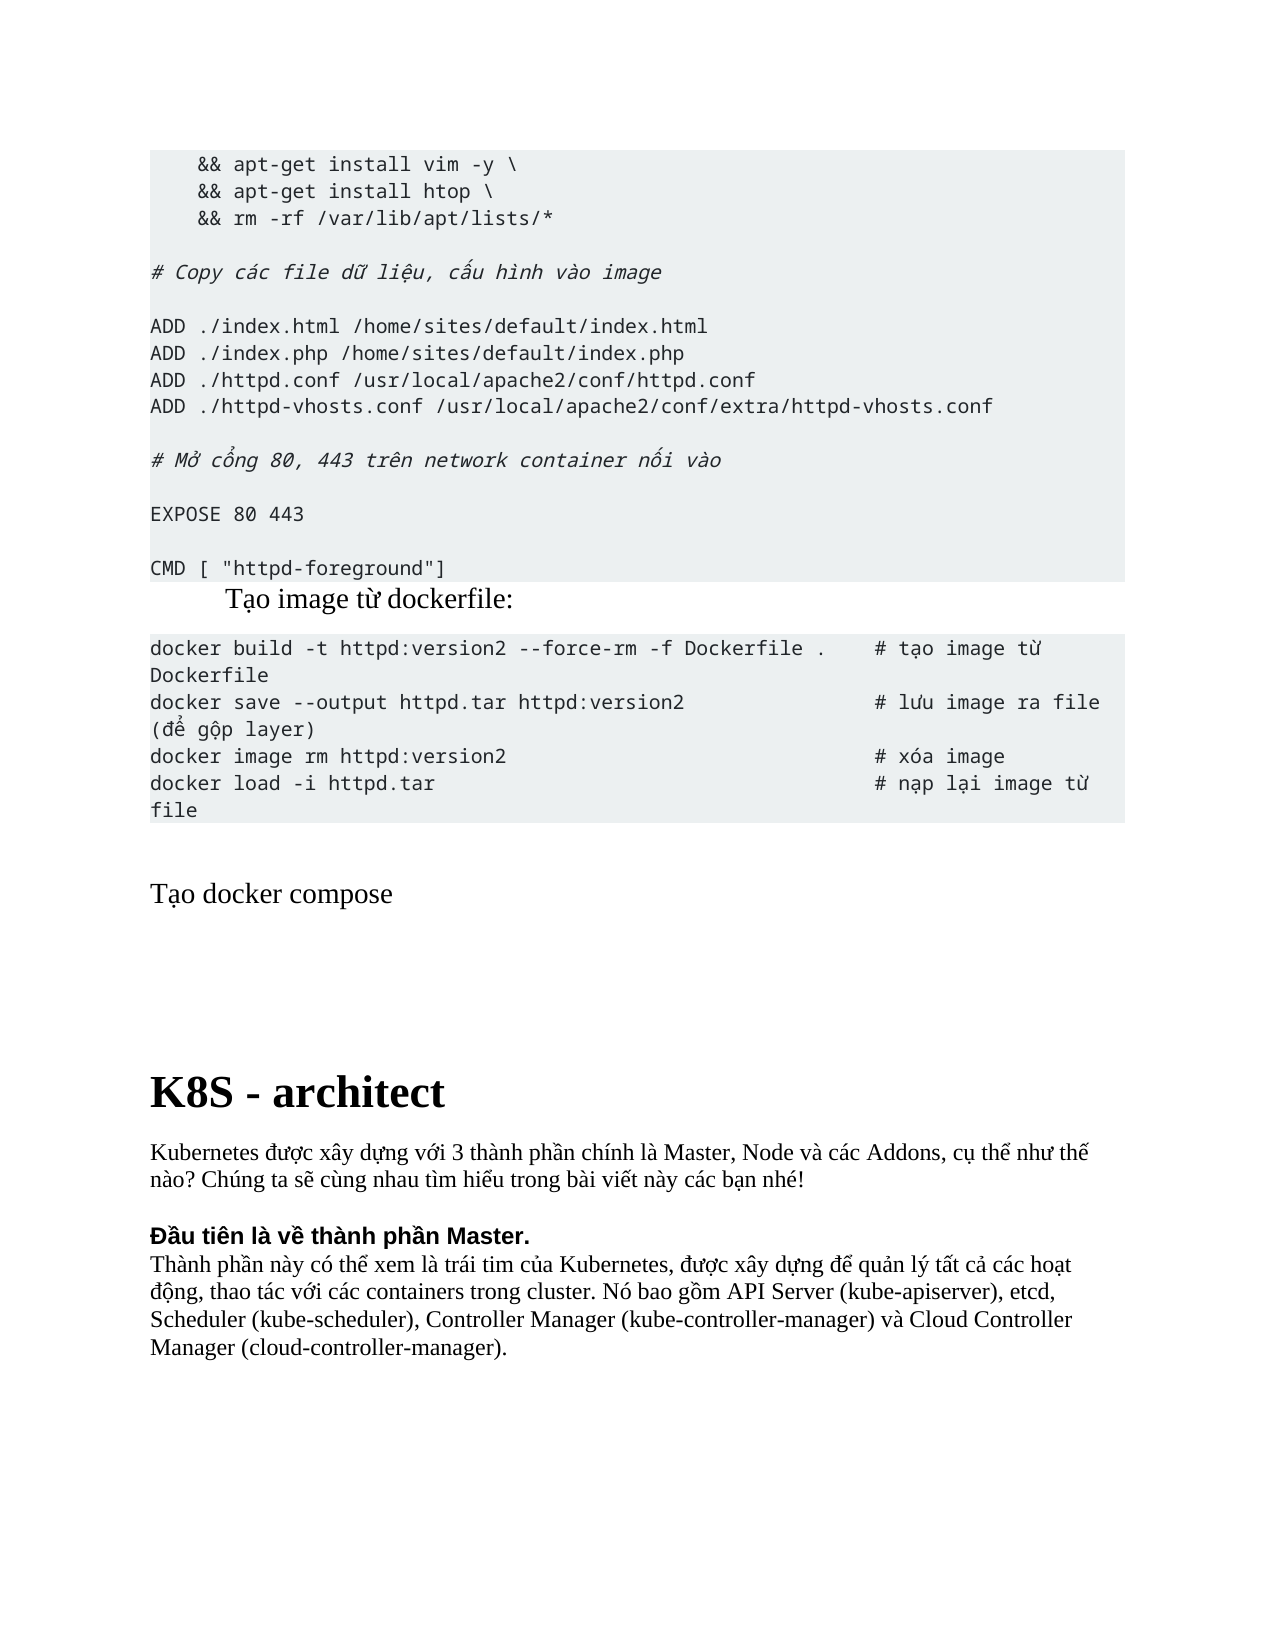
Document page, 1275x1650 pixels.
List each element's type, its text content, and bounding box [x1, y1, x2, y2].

text ADD ./httpd-vhosts.conf /usr/local/apache2/conf/extra/httpd-vhosts.conf [150, 393, 1125, 420]
text && apt-get install vim -y \ [150, 150, 1125, 177]
text CMD [ "httpd-foreground"] [150, 555, 1125, 582]
text # Mở cổng 80, 443 trên network container nối vào [150, 447, 1125, 474]
text docker save --output httpd.tar httpd:version2 # lưu image ra file (để gộp layer) [150, 688, 1125, 742]
text ADD ./index.php /home/sites/default/index.php [150, 339, 1125, 366]
text docker image rm httpd:version2 # xóa image [150, 742, 1125, 769]
text # Copy các file dữ liệu, cấu hình vào image [150, 258, 1125, 285]
text Kubernetes được xây dựng với 3 thành phần chính là Master, Node và các Addons, cụ thể như thế nào? Chúng ta sẽ cùng nhau tìm hiểu trong bài viết này các bạn nhé! [150, 1138, 1125, 1193]
text Đầu tiên là về thành phần Master. [150, 1222, 1125, 1250]
text && apt-get install htop \ [150, 177, 1125, 204]
text && rm -rf /var/lib/apt/lists/* [150, 204, 1125, 231]
text ADD ./index.html /home/sites/default/index.html [150, 312, 1125, 339]
text EXPOSE 80 443 [150, 501, 1125, 528]
text Tạo docker compose [150, 876, 1125, 910]
text docker build -t httpd:version2 --force-rm -f Dockerfile . # tạo image từ Dockerfile [150, 634, 1125, 688]
text ADD ./httpd.conf /usr/local/apache2/conf/httpd.conf [150, 366, 1125, 393]
text Tạo image từ dockerfile: [150, 582, 1125, 615]
text docker load -i httpd.tar # nạp lại image từ file [150, 769, 1125, 823]
text K8S - architect [150, 1064, 1125, 1117]
text Thành phần này có thể xem là trái tim của Kubernetes, được xây dựng để quản lý tất cả các hoạt động, thao tác với các containers trong cluster. Nó bao gồm API Server (kube-apiserver), etcd, Scheduler (kube-scheduler), Controller Manager (kube-controller-manager) và Cloud Controller Manager (cloud-controller-manager). [150, 1250, 1125, 1360]
